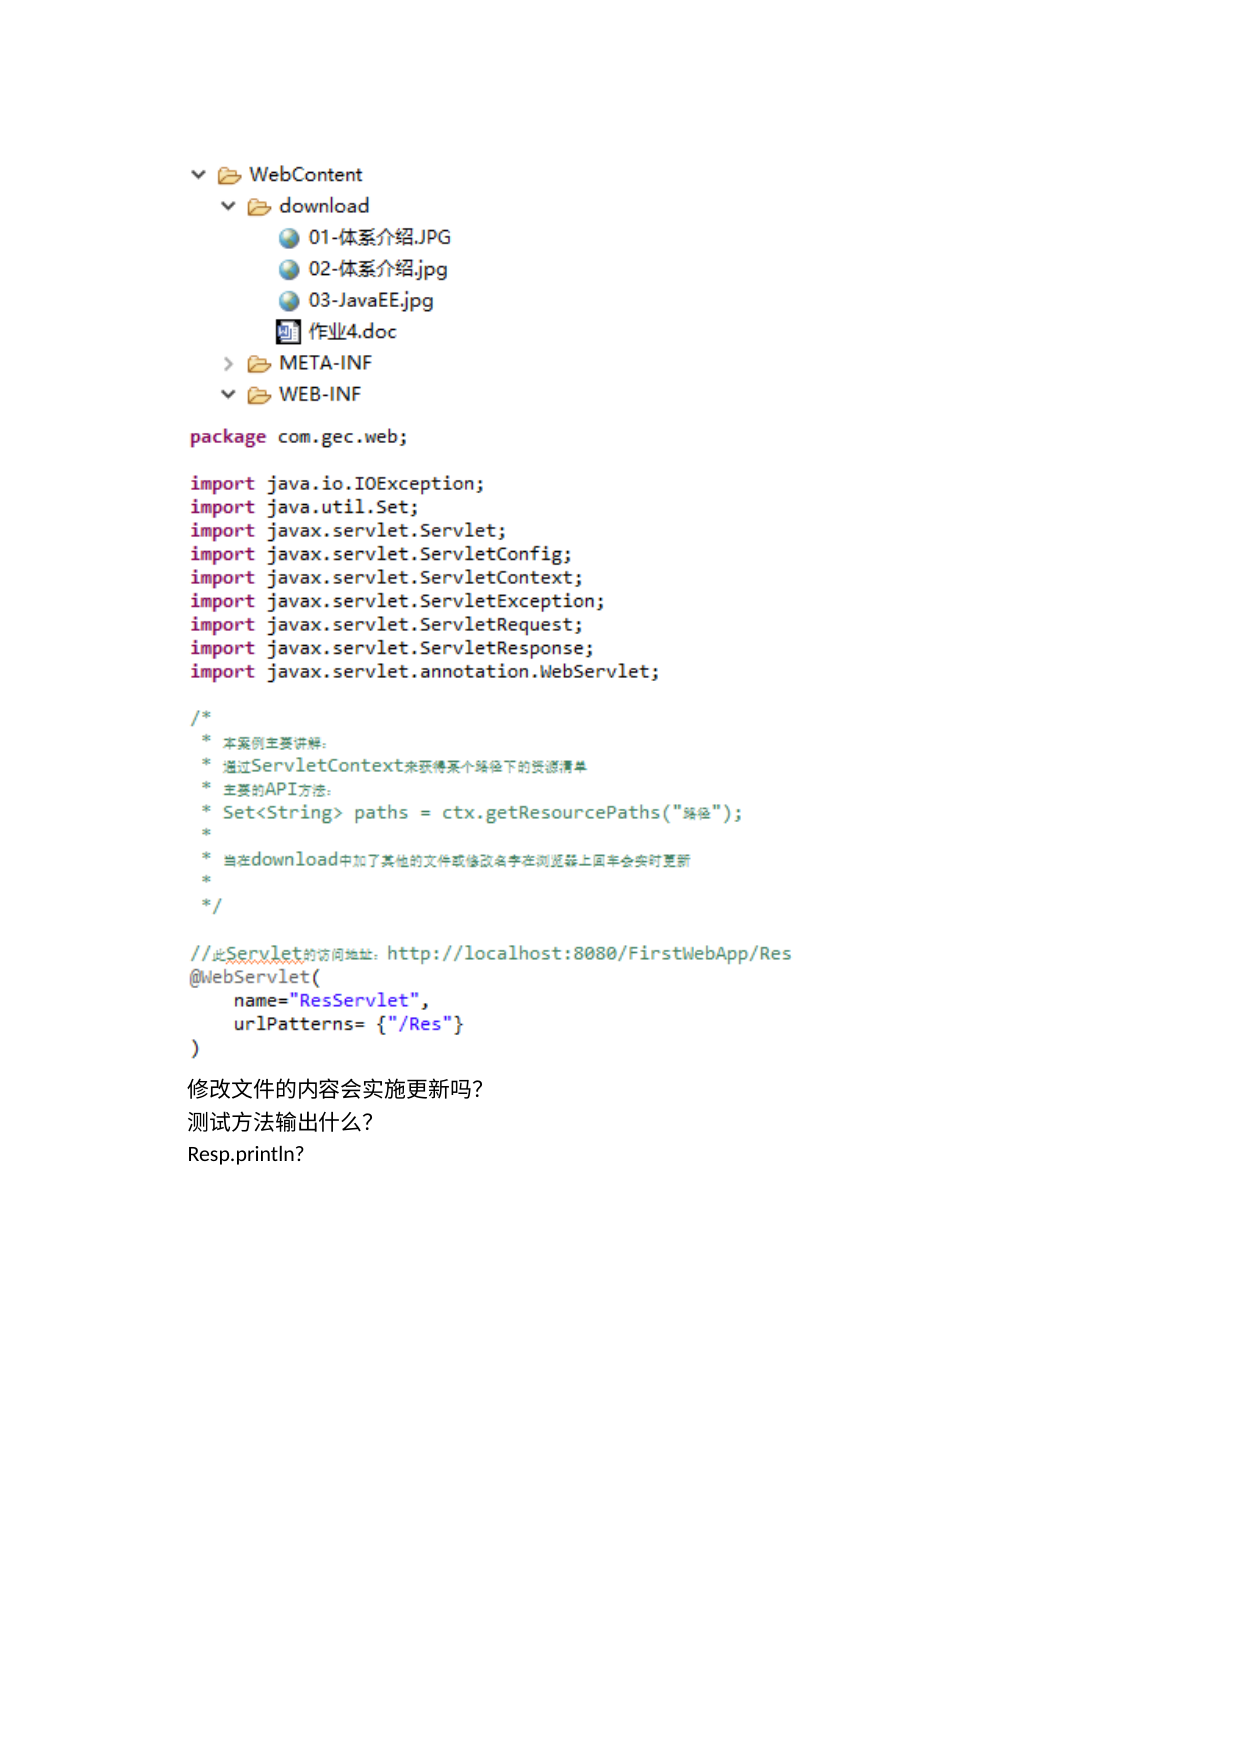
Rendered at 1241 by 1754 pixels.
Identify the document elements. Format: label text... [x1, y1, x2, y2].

text Resp.println? [187, 1137, 1053, 1169]
picture [187, 422, 805, 1071]
picture [187, 162, 472, 409]
text 修改文件的内容会实施更新吗？ [187, 1072, 1053, 1104]
text 测试方法输出什么？ [187, 1104, 1053, 1137]
